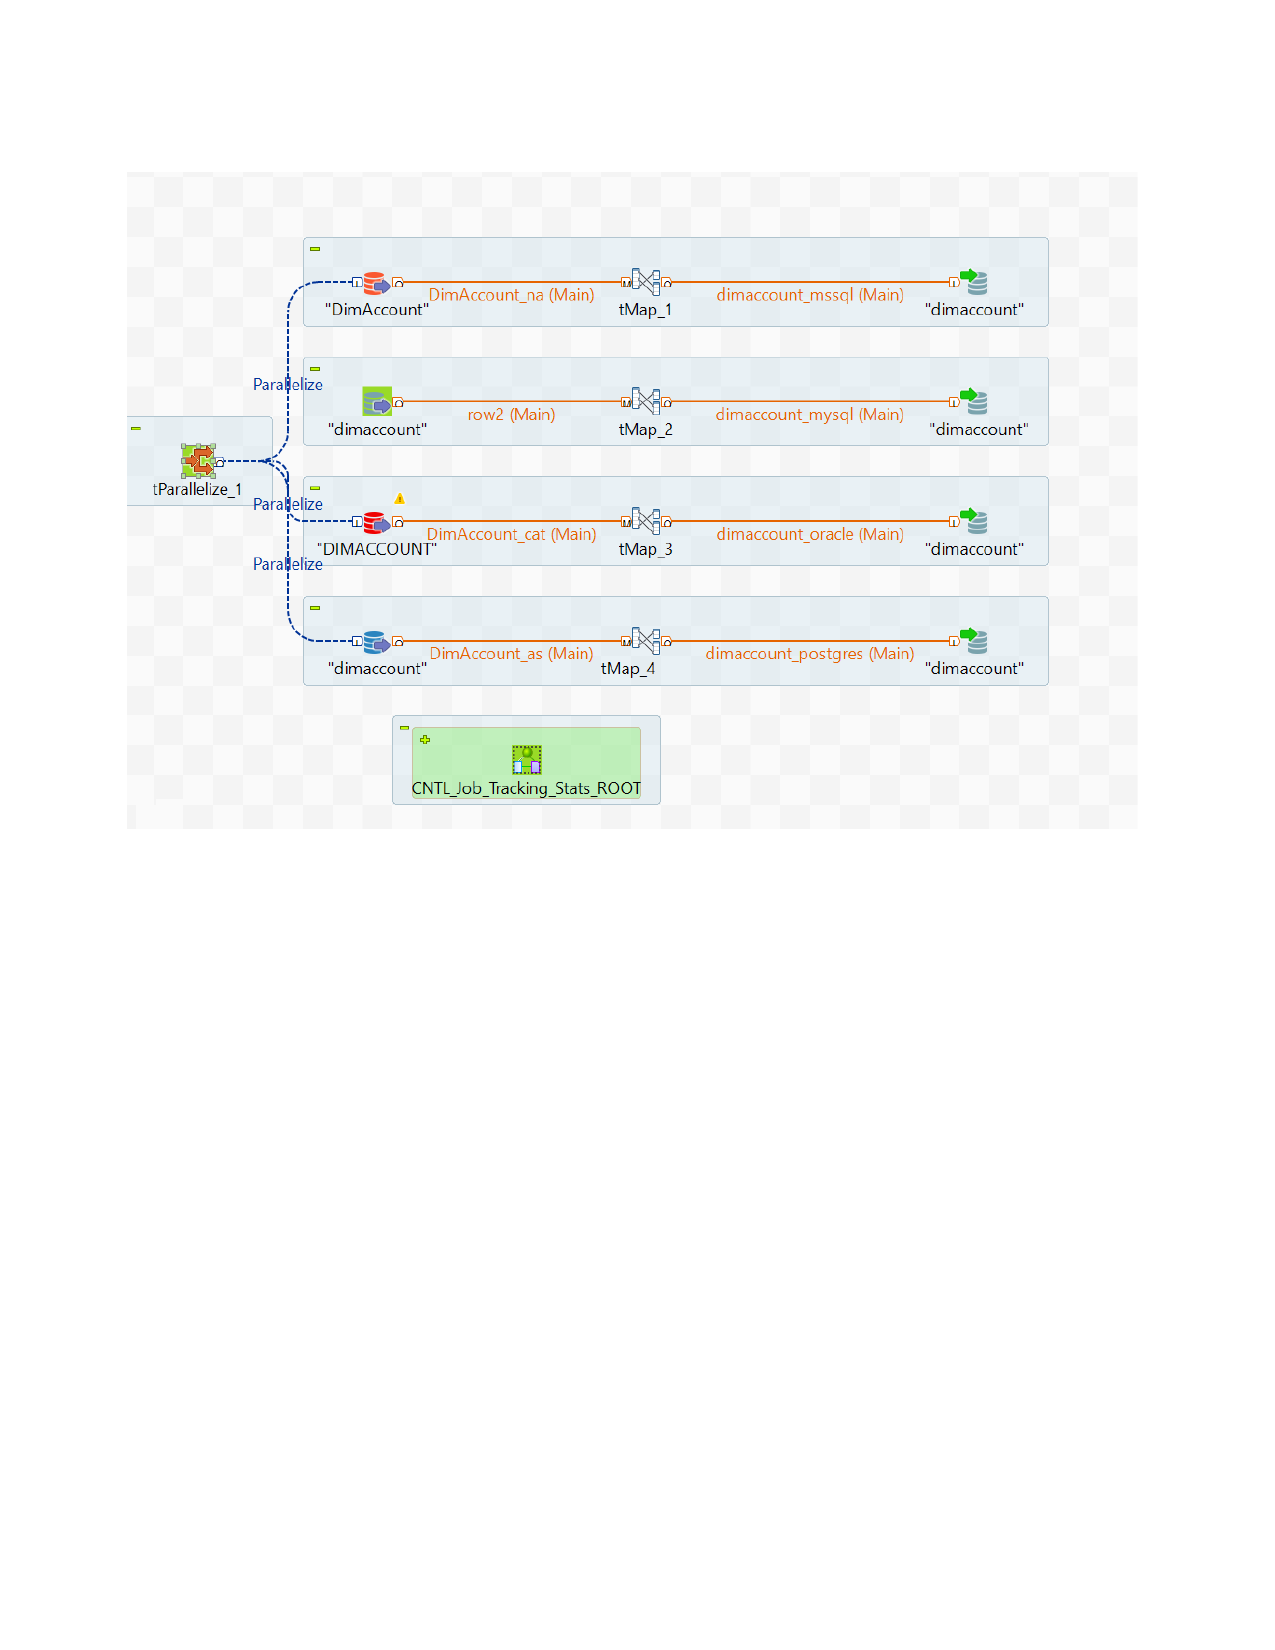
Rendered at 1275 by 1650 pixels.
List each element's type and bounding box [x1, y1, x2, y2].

picture [127, 172, 1138, 829]
